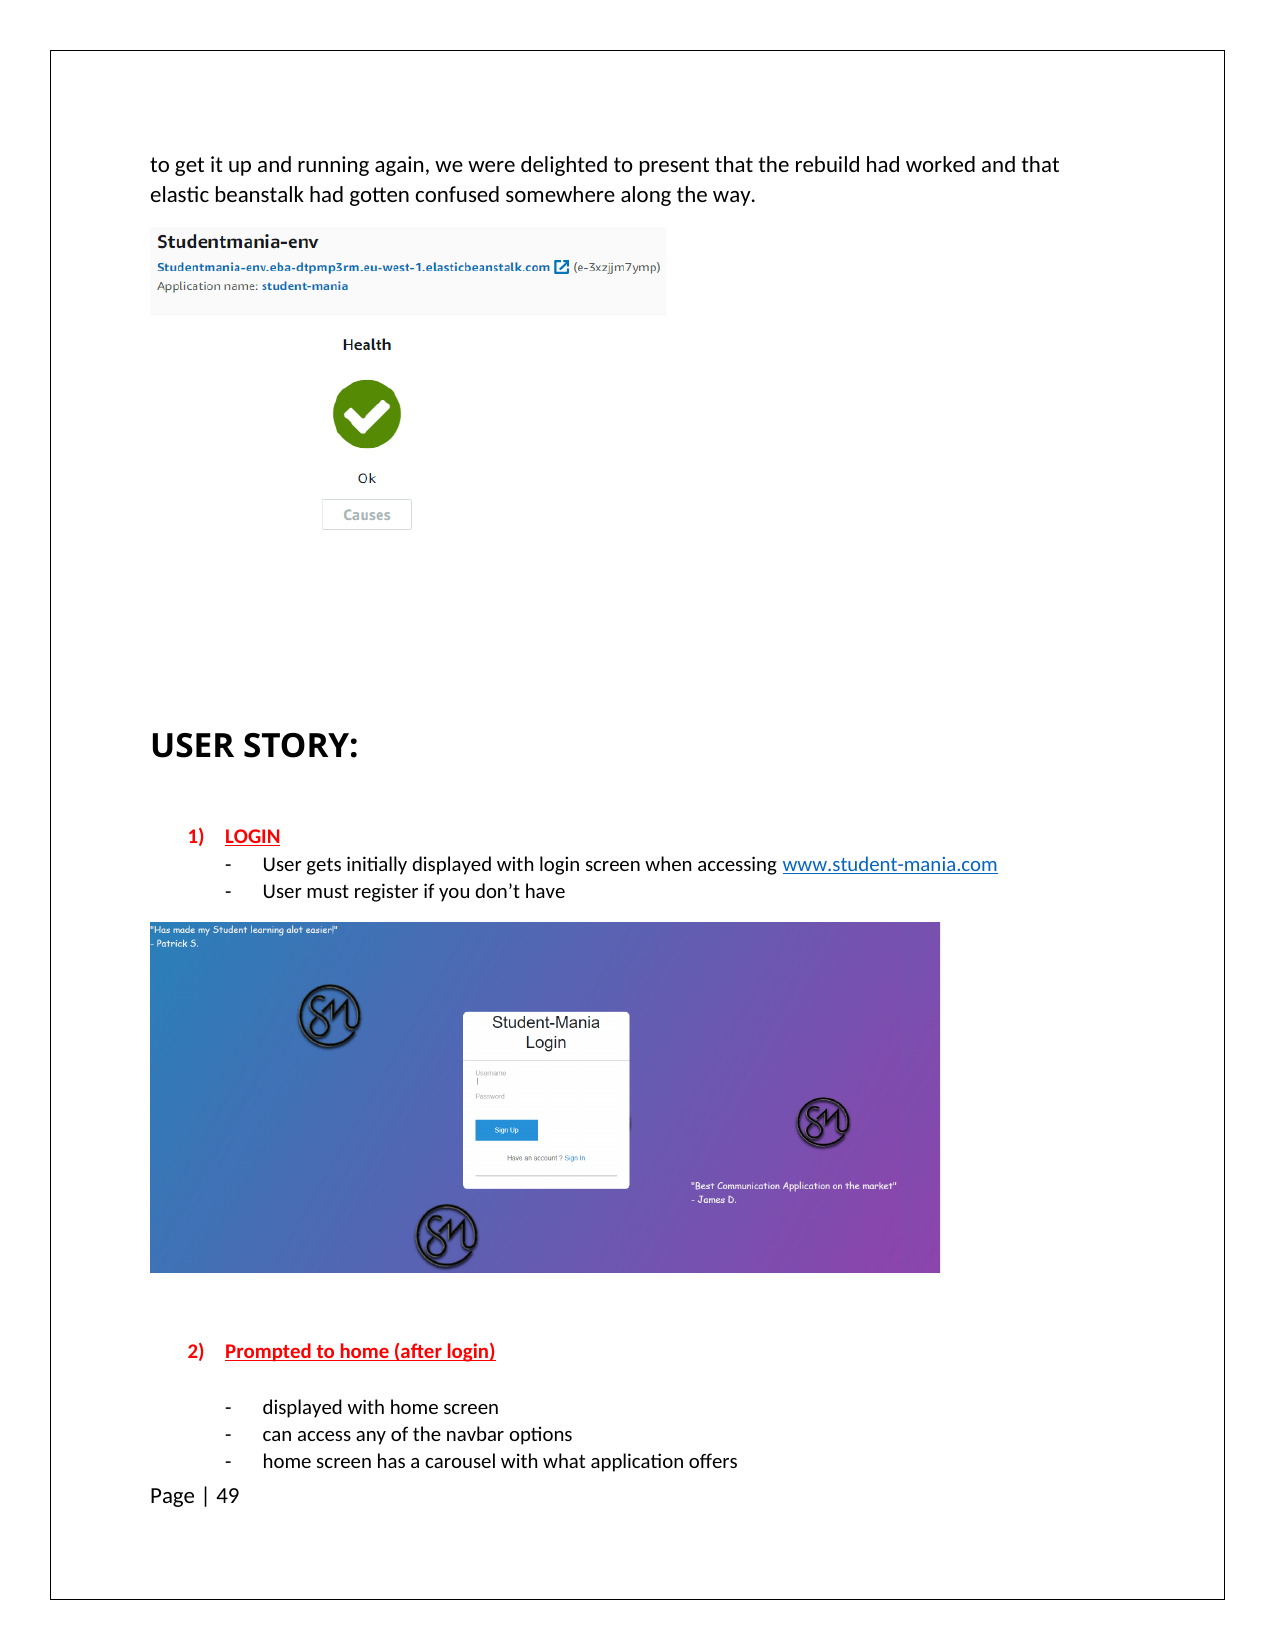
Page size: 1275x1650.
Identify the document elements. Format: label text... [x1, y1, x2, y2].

list LOGIN [187, 823, 1125, 849]
picture [150, 227, 667, 537]
list displayed with home screen [225, 1394, 1125, 1419]
list can access any of the navbar options [225, 1421, 1125, 1447]
list home screen has a carousel with what application offers [225, 1449, 1125, 1474]
text to get it up and running again, we were delighted to present that the rebuild had worked and that elastic beanstalk had gotten confused somewhere along the way. [150, 150, 1125, 208]
list User must register if you don’t have [225, 878, 1125, 904]
subtitle USER STORY: [150, 721, 1125, 767]
list Prompted to home (after login) [187, 1338, 1125, 1364]
picture [150, 922, 941, 1273]
list User gets initially displayed with login screen when accessing www.student-mania.com [225, 851, 1125, 876]
